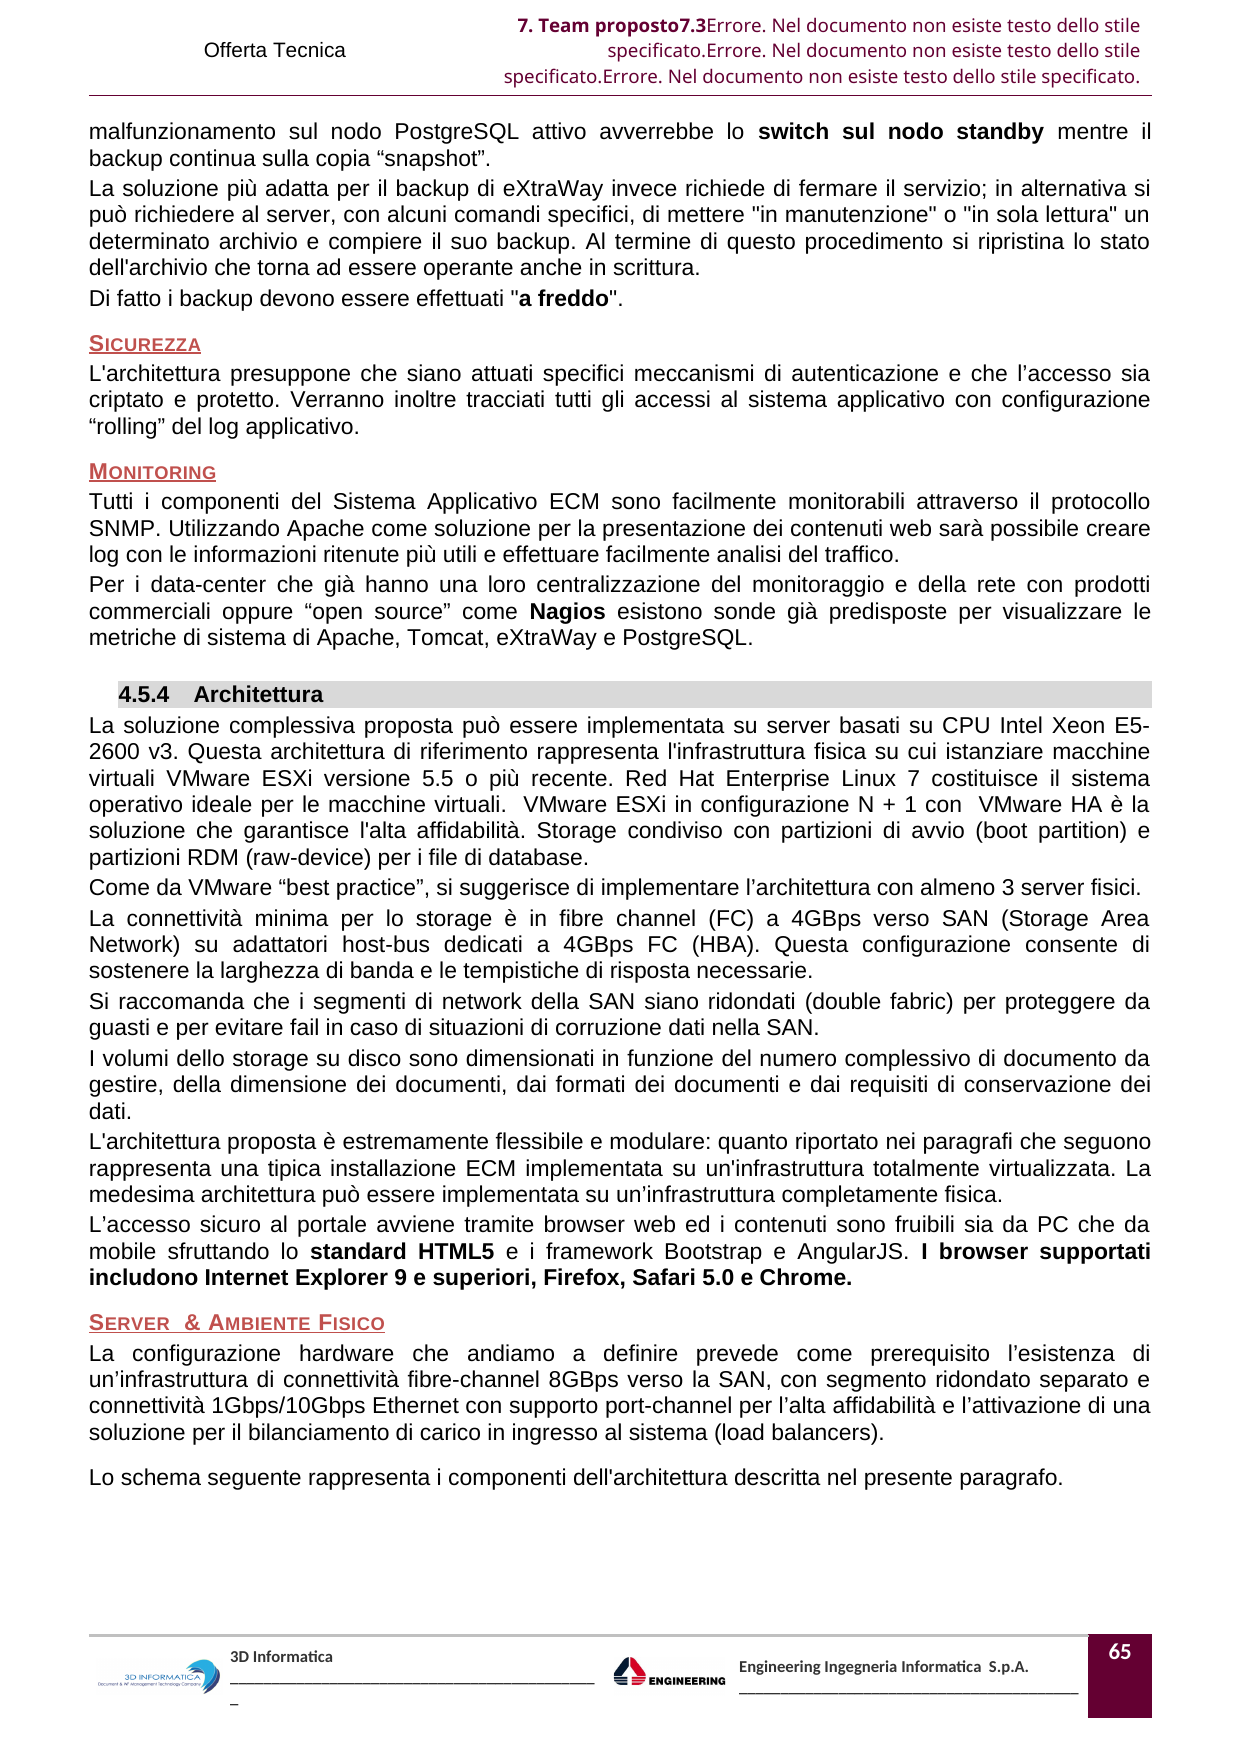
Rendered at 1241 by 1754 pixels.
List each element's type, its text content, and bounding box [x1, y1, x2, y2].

text Come da VMware “best practice”, si suggerisce di implementare l’architettura con almeno 3 server fisici. [89, 874, 1152, 901]
text La connettività minima per lo storage è in fibre channel (FC) a 4GBps verso SAN (Storage Area Network) su adattatori host-bus dedicati a 4GBps FC (HBA). Questa configurazione consente di sostenere la larghezza di banda e le tempistiche di risposta necessarie. [89, 905, 1152, 984]
text Per i data-center che già hanno una loro centralizzazione del monitoraggio e della rete con prodotti commerciali oppure “open source” come Nagios esistono sonde già predisposte per visualizzare le metriche di sistema di Apache, Tomcat, eXtraWay e PostgreSQL. [89, 571, 1152, 650]
text Monitoring [89, 458, 1152, 484]
text La soluzione più adatta per il backup di eXtraWay invece richiede di fermare il servizio; in alternativa si può richiedere al server, con alcuni comandi specifici, di mettere "in manutenzione" o "in sola lettura" un determinato archivio e compiere il suo backup. Al termine di questo procedimento si ripristina lo stato dell'archivio che torna ad essere operante anche in scrittura. [89, 175, 1152, 280]
text L'architettura proposta è estremamente flessibile e modulare: quanto riportato nei paragrafi che seguono rappresenta una tipica installazione ECM implementata su un'infrastruttura totalmente virtualizzata. La medesima architettura può essere implementata su un’infrastruttura completamente fisica. [89, 1128, 1152, 1207]
text L’accesso sicuro al portale avviene tramite browser web ed i contenuti sono fruibili sia da PC che da mobile sfruttando lo standard HTML5 e i framework Bootstrap e AngularJS. I browser supportati includono Internet Explorer 9 e superiori, Firefox, Safari 5.0 e Chrome. [89, 1211, 1152, 1290]
picture [96, 1658, 223, 1695]
text Tutti i componenti del Sistema Applicativo ECM sono facilmente monitorabili attraverso il protocollo SNMP. Utilizzando Apache come soluzione per la presentazione dei contenuti web sarà possibile creare log con le informazioni ritenute più utili e effettuare facilmente analisi del traffico. [89, 488, 1152, 567]
text Lo schema seguente rappresenta i componenti dell'architettura descritta nel presente paragrafo. [89, 1463, 1152, 1490]
text Server & Ambiente Fisico [89, 1309, 1152, 1335]
text L'architettura presuppone che siano attuati specifici meccanismi di autenticazione e che l’accesso sia criptato e protetto. Verranno inoltre tracciati tutti gli accessi al sistema applicativo con configurazione “rolling” del log applicativo. [89, 360, 1152, 439]
text Di fatto i backup devono essere effettuati "a freddo". [89, 284, 1152, 311]
text La configurazione hardware che andiamo a definire prevede come prerequisito l’esistenza di un’infrastruttura di connettività fibre-channel 8GBps verso la SAN, con segmento ridondato separato e connettività 1Gbps/10Gbps Ethernet con supporto port-channel per l’alta affidabilità e l’attivazione di una soluzione per il bilanciamento di carico in ingresso al sistema (load balancers). [89, 1339, 1152, 1445]
text Si raccomanda che i segmenti di network della SAN siano ridondati (double fabric) per proteggere da guasti e per evitare fail in caso di situazioni di corruzione dati nella SAN. [89, 988, 1152, 1041]
picture [613, 1657, 726, 1696]
text I volumi dello storage su disco sono dimensionati in funzione del numero complessivo di documento da gestire, della dimensione dei documenti, dai formati dei documenti e dai requisiti di conservazione dei dati. [89, 1045, 1152, 1124]
text La soluzione complessiva proposta può essere implementata su server basati su CPU Intel Xeon E5-2600 v3. Questa architettura di riferimento rappresenta l'infrastruttura fisica su cui istanziare macchine virtuali VMware ESXi versione 5.5 o più recente. Red Hat Enterprise Linux 7 costituisce il sistema operativo ideale per le macchine virtuali. VMware ESXi in configurazione N + 1 con VMware HA è la soluzione che garantisce l'alta affidabilità. Storage condiviso con partizioni di avvio (boot partition) e partizioni RDM (raw-device) per i file di database. [89, 712, 1152, 870]
text Sicurezza [89, 329, 1152, 356]
subtitle Architettura [118, 681, 1152, 708]
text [89, 118, 1152, 171]
